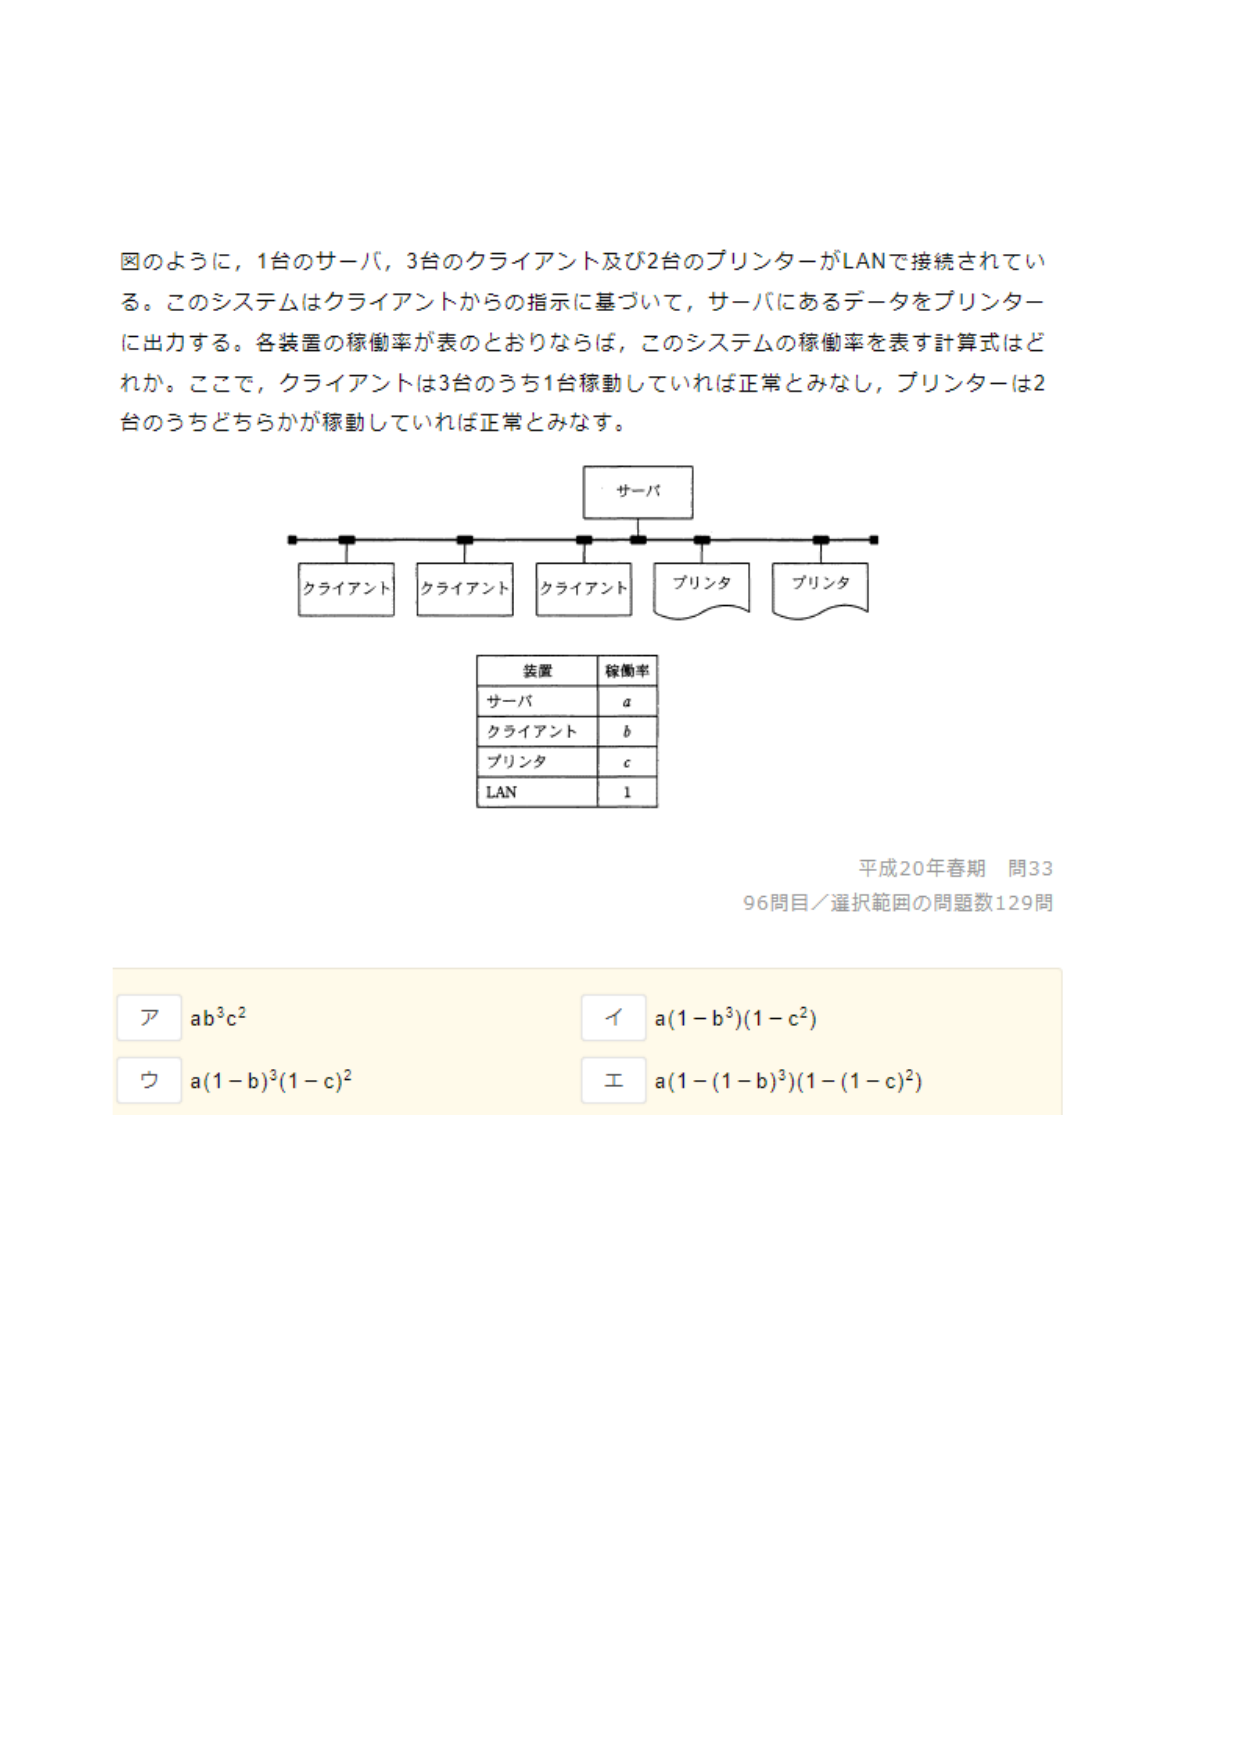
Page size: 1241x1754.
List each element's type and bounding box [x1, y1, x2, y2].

picture [112, 239, 1063, 1115]
